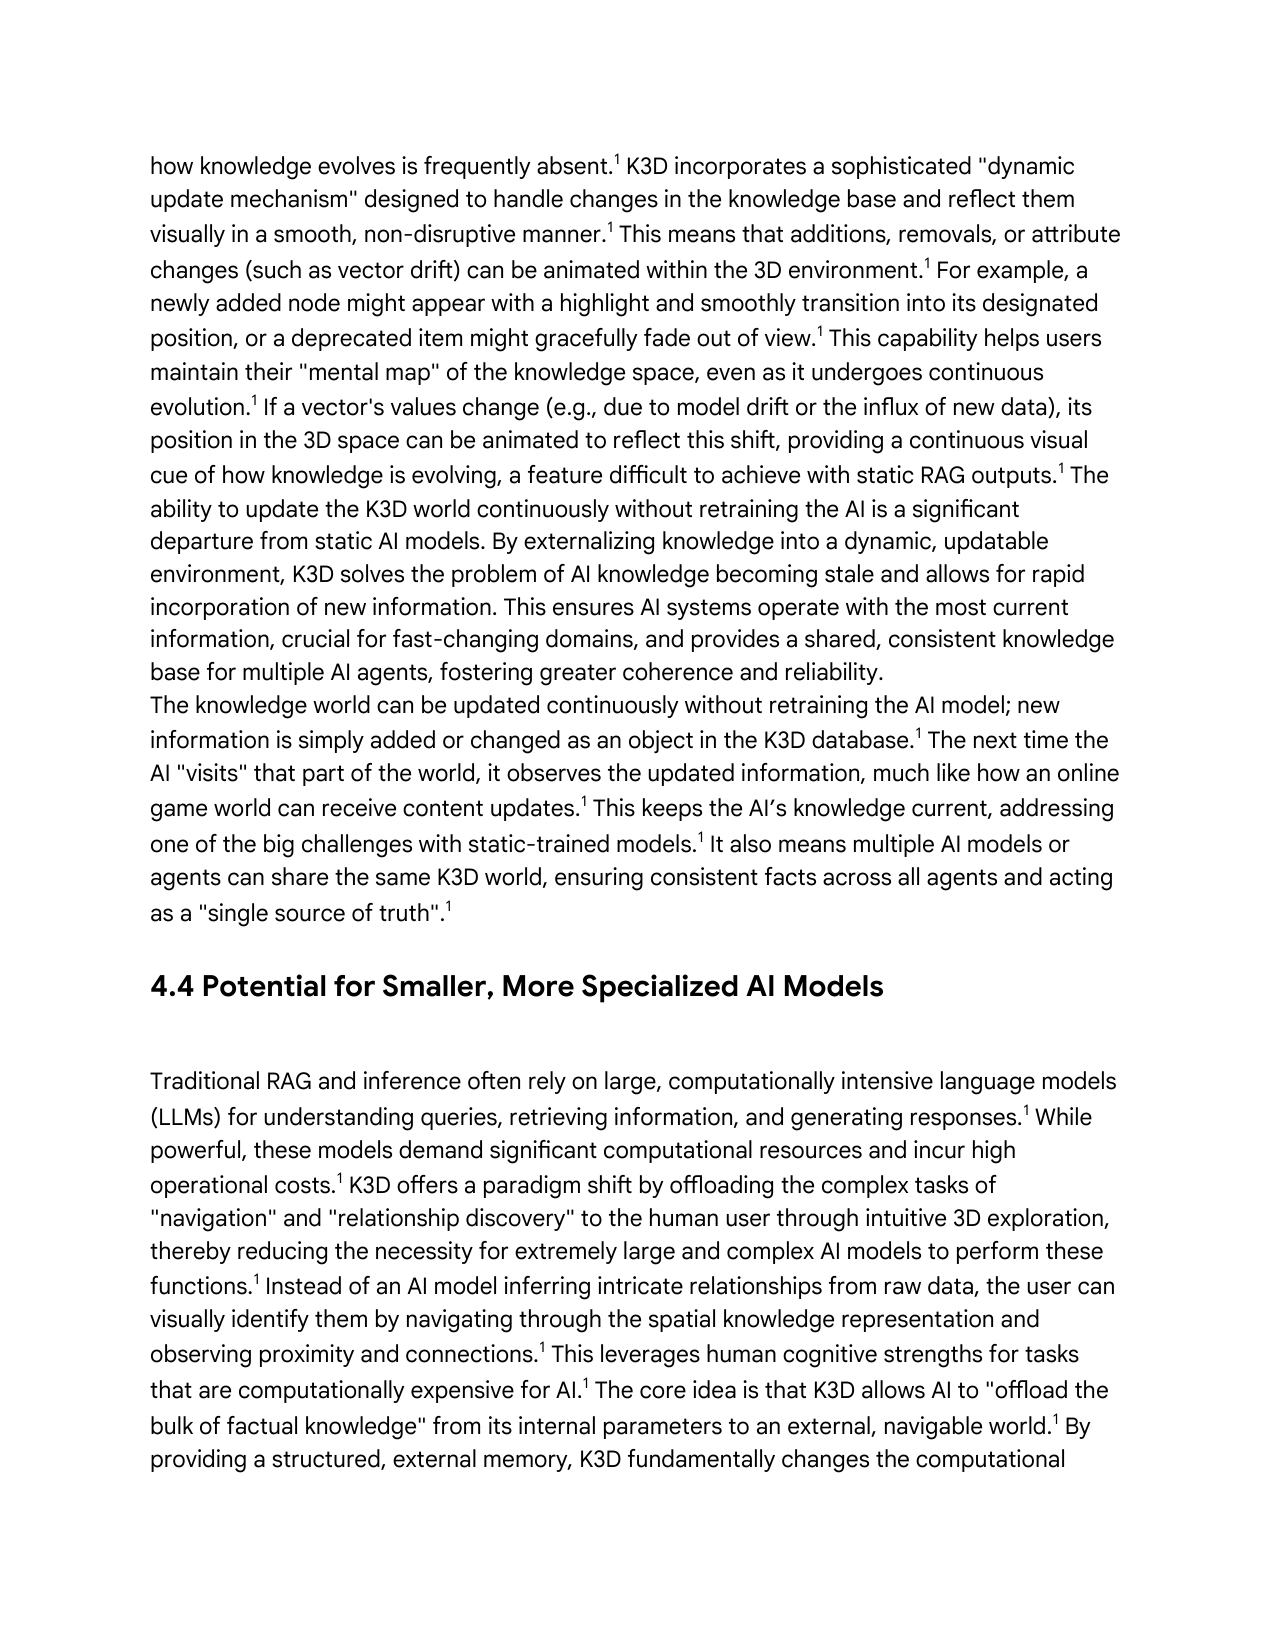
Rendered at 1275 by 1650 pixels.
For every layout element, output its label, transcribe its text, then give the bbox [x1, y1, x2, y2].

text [150, 1068, 1125, 1474]
subtitle 4.4 Potential for Smaller, More Specialized AI Models [150, 968, 1125, 1005]
text The knowledge world can be updated continuously without retraining the AI model; new information is simply added or changed as an object in the K3D database.1 The next time the AI "visits" that part of the world, it observes the updated information, much like how an online game world can receive content updates.1 This keeps the AI’s knowledge current, addressing one of the big challenges with static-trained models.1 It also means multiple AI models or agents can share the same K3D world, ensuring consistent facts across all agents and acting as a "single source of truth".1 [150, 691, 1125, 928]
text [150, 150, 1125, 687]
